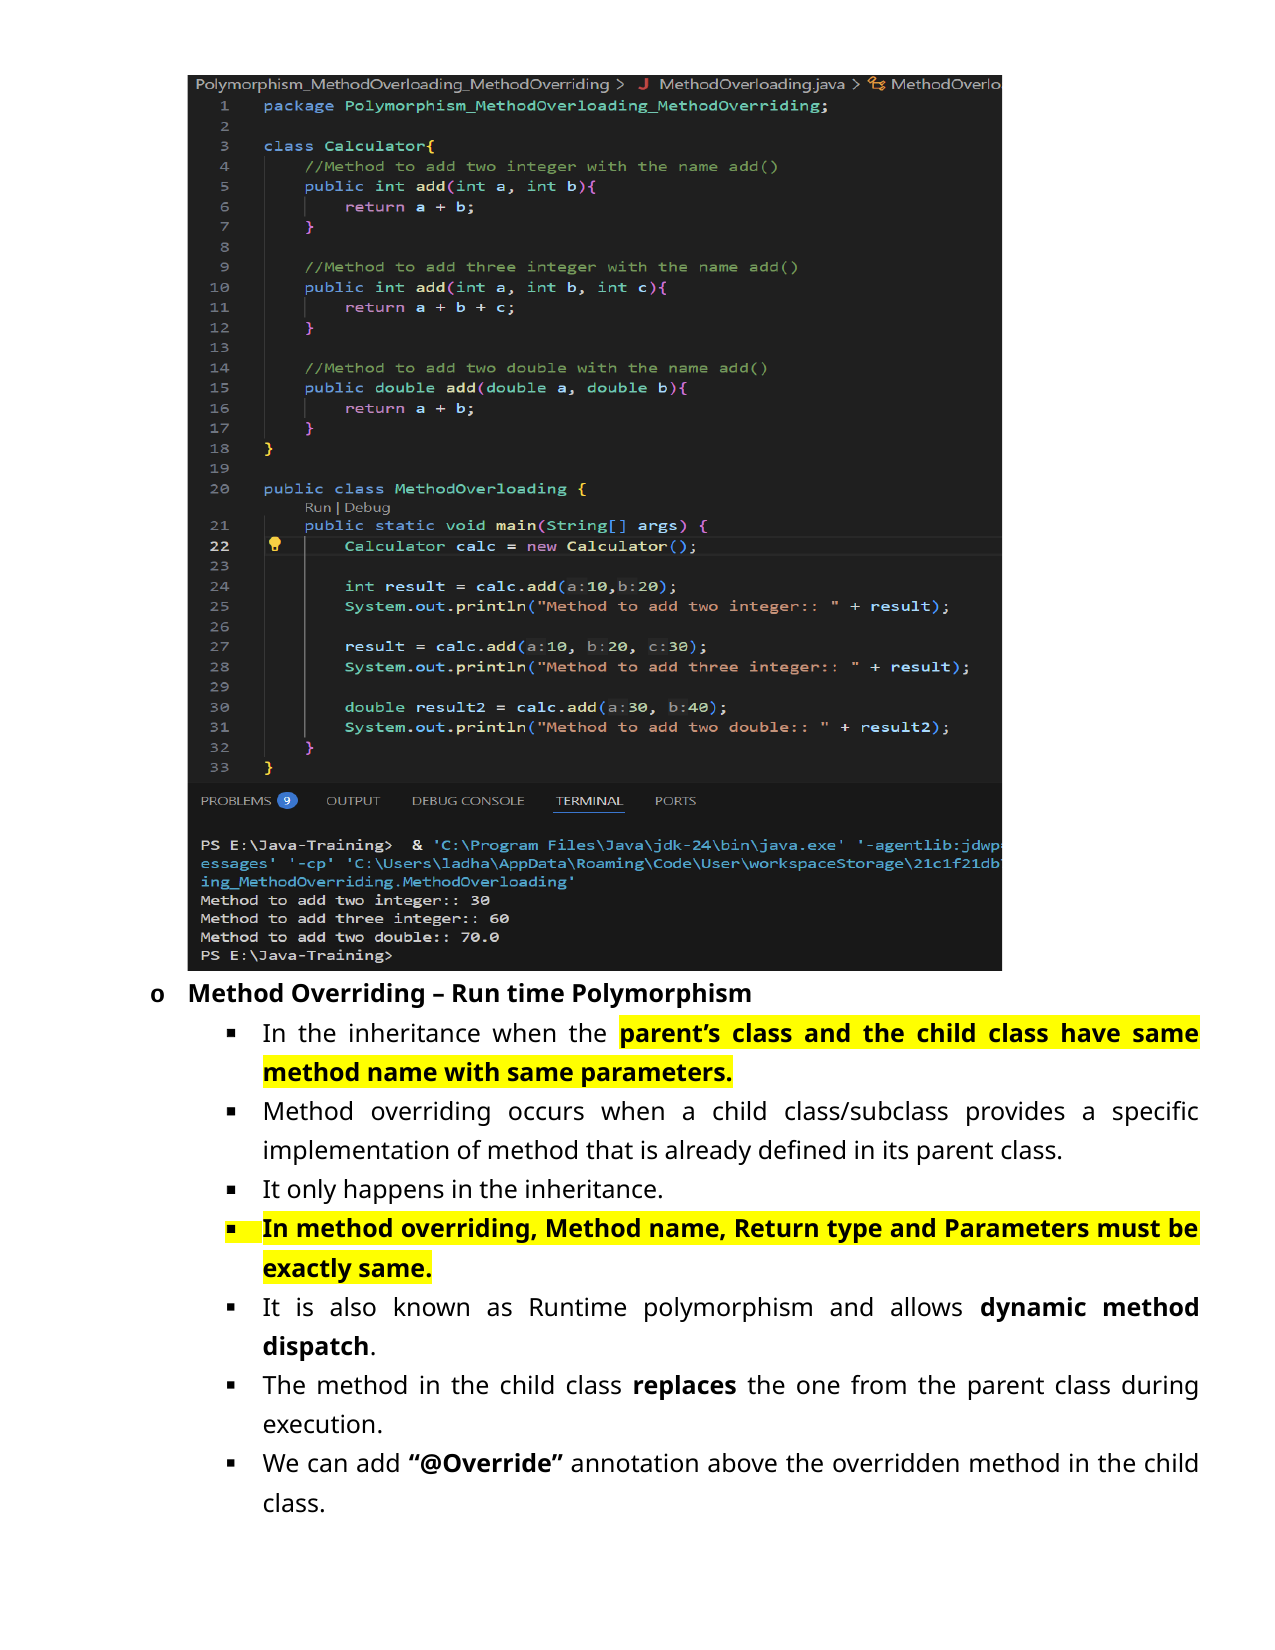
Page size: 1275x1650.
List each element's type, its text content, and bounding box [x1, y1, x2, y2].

list We can add “@Override” annotation above the overridden method in the child class. [225, 1446, 1200, 1519]
list It is also known as Runtime polymorphism and allows dynamic method dispatch. [225, 1289, 1200, 1363]
list In method overriding, Method name, Return type and Parameters must be exactly same. [225, 1211, 1200, 1284]
list It only happens in the inheritance. [225, 1172, 1200, 1206]
list Method Overriding – Run time Polymorphism [150, 976, 1200, 1010]
list Method overriding occurs when a child class/subclass provides a specific implementation of method that is already defined in its parent class. [225, 1094, 1200, 1167]
picture [187, 75, 1003, 971]
list In the inheritance when the parent’s class and the child class have same method name with same parameters. [225, 1015, 1200, 1088]
list The method in the child class replaces the one from the parent class during execution. [225, 1368, 1200, 1441]
